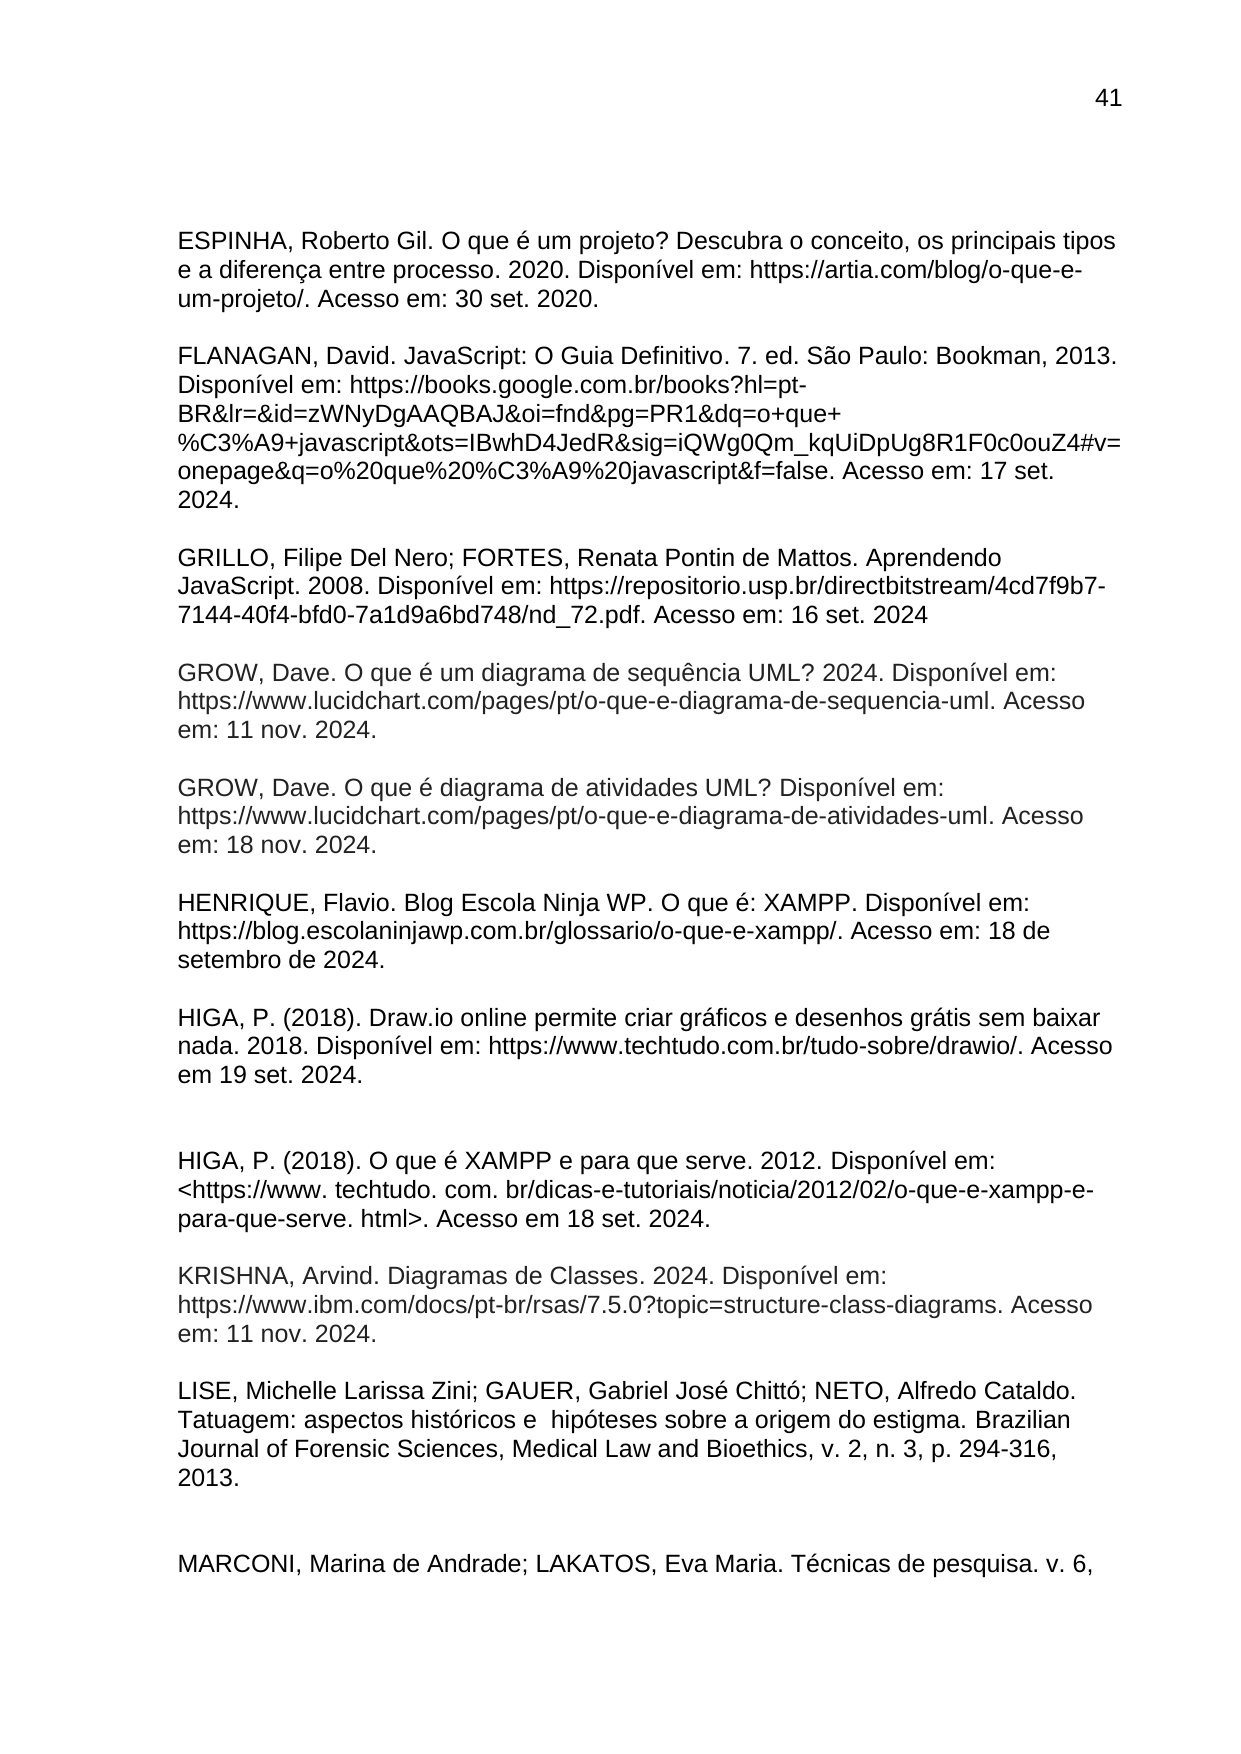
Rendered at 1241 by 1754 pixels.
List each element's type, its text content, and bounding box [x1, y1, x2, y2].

text HIGA, P. (2018). Draw.io online permite criar gráficos e desenhos grátis sem baixar nada. 2018. Disponível em: https://www.techtudo.com.br/tudo-sobre/drawio/. Acesso em 19 set. 2024. [177, 1003, 1122, 1089]
text ESPINHA, Roberto Gil. O que é um projeto? Descubra o conceito, os principais tipos e a diferença entre processo. 2020. Disponível em: https://artia.com/blog/o-que-e-um-projeto/. Acesso em: 30 set. 2020. [177, 226, 1122, 313]
text GROW, Dave. O que é diagrama de atividades UML? Disponível em: https://www.lucidchart.com/pages/pt/o-que-e-diagrama-de-atividades-uml. Acesso em: 18 nov. 2024. [177, 773, 1122, 859]
text LISE, Michelle Larissa Zini; GAUER, Gabriel José Chittó; NETO, Alfredo Cataldo. Tatuagem: aspectos históricos e hipóteses sobre a origem do estigma. Brazilian Journal of Forensic Sciences, Medical Law and Bioethics, v. 2, n. 3, p. 294-316, 2013. [177, 1376, 1122, 1491]
text GROW, Dave. O que é um diagrama de sequência UML? 2024. Disponível em: https://www.lucidchart.com/pages/pt/o-que-e-diagrama-de-sequencia-uml. Acesso em: 11 nov. 2024. [177, 658, 1122, 744]
text FLANAGAN, David. JavaScript: O Guia Definitivo. 7. ed. São Paulo: Bookman, 2013. Disponível em: https://books.google.com.br/books?hl=pt-BR&lr=&id=zWNyDgAAQBAJ&oi=fnd&pg=PR1&dq=o+que+%C3%A9+javascript&ots=IBwhD4JedR&sig=iQWg0Qm_kqUiDpUg8R1F0c0ouZ4#v=onepage&q=o%20que%20%C3%A9%20javascript&f=false. Acesso em: 17 set. 2024. [177, 341, 1122, 514]
text GRILLO, Filipe Del Nero; FORTES, Renata Pontin de Mattos. Aprendendo JavaScript. 2008. Disponível em: https://repositorio.usp.br/directbitstream/4cd7f9b7-7144-40f4-bfd0-7a1d9a6bd748/nd_72.pdf. Acesso em: 16 set. 2024 [177, 543, 1122, 629]
text HIGA, P. (2018). O que é XAMPP e para que serve. 2012. Disponível em: <https://www. techtudo. com. br/dicas-e-tutoriais/noticia/2012/02/o-que-e-xampp-e-para-que-serve. html>. Acesso em 18 set. 2024. [177, 1146, 1122, 1233]
text KRISHNA, Arvind. Diagramas de Classes. 2024. Disponível em: https://www.ibm.com/docs/pt-br/rsas/7.5.0?topic=structure-class-diagrams. Acesso em: 11 nov. 2024. [177, 1261, 1122, 1348]
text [177, 1549, 1122, 1578]
text HENRIQUE, Flavio. Blog Escola Ninja WP. O que é: XAMPP. Disponível em: https://blog.escolaninjawp.com.br/glossario/o-que-e-xampp/. Acesso em: 18 de setembro de 2024. [177, 888, 1122, 974]
